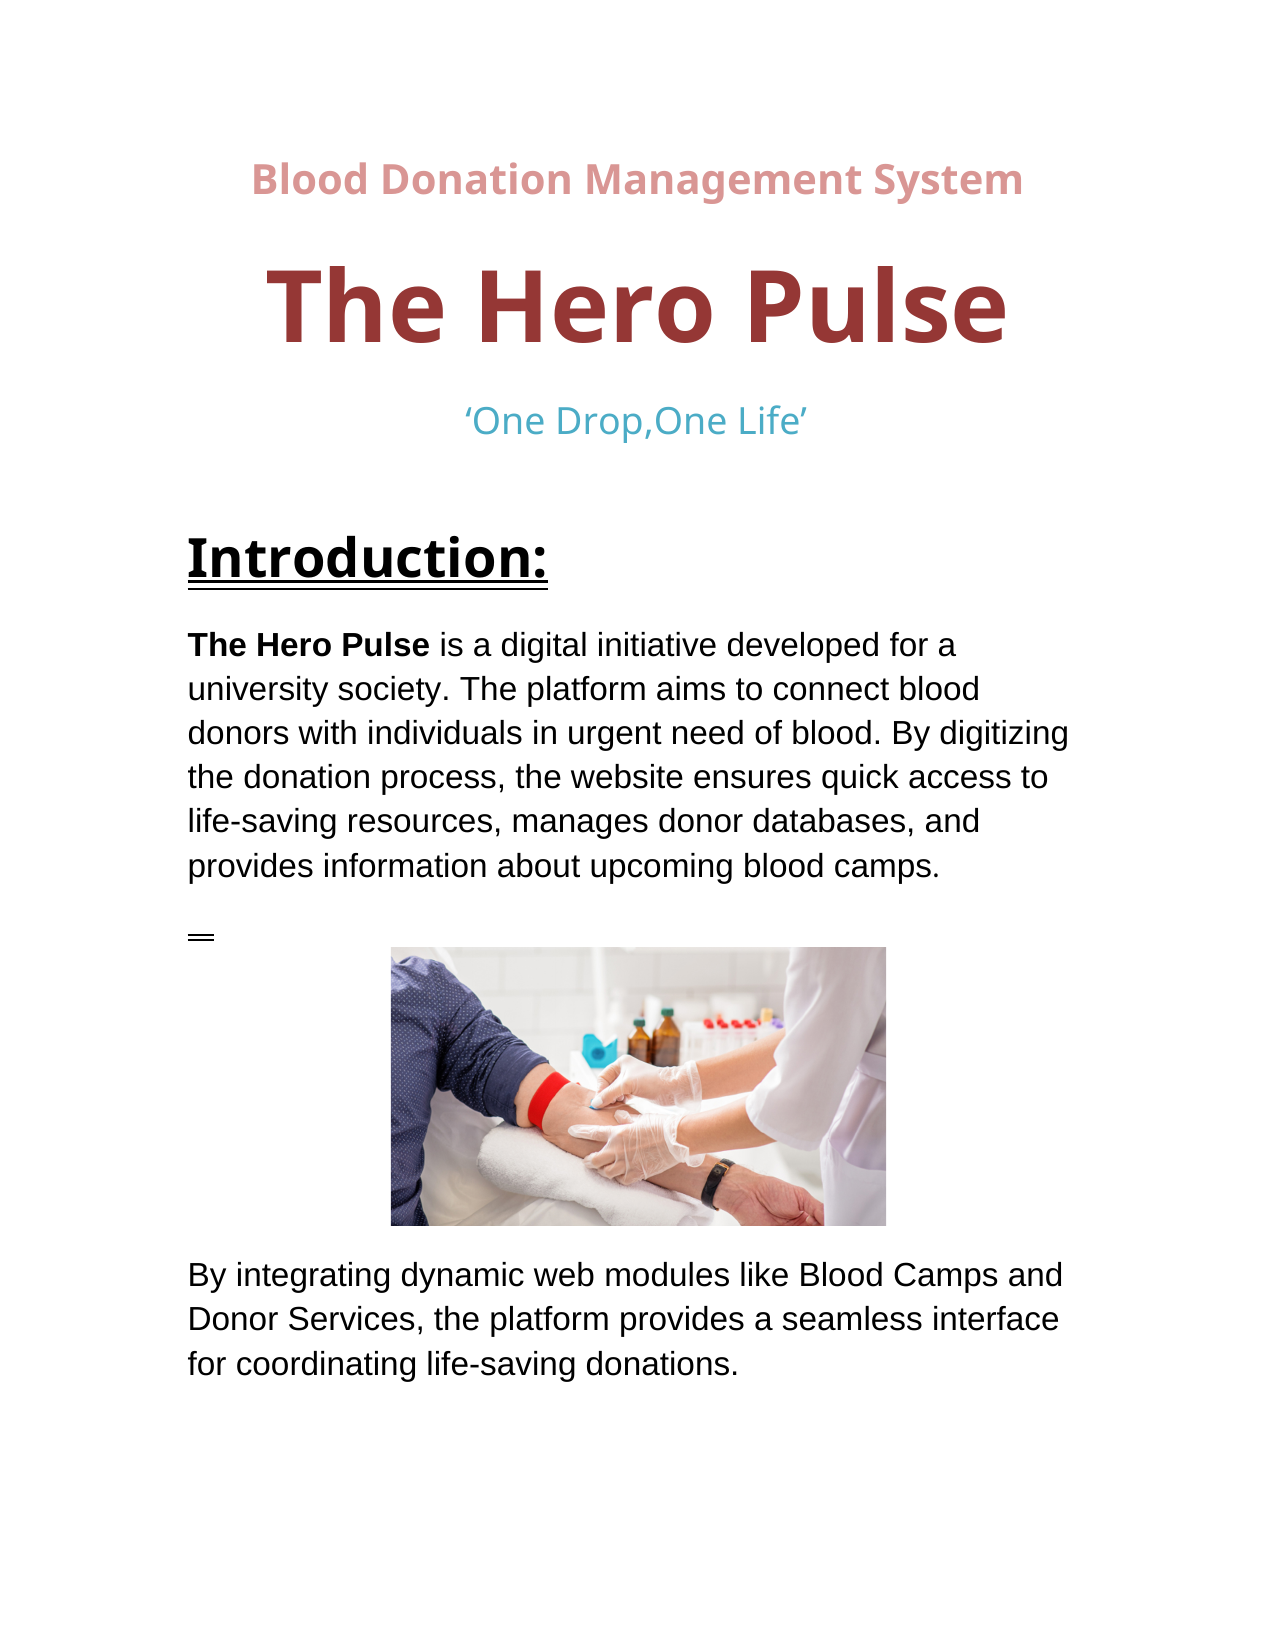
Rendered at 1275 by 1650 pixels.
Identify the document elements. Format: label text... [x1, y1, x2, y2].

text Blood Donation Management System [187, 150, 1087, 207]
text The Hero Pulse is a digital initiative developed for a university society. The platform aims to connect blood donors with individuals in urgent need of blood. By digitizing the donation process, the website ensures quick access to life-saving resources, manages donor databases, and provides information about upcoming blood camps. [187, 625, 1087, 885]
text By integrating dynamic web modules like Blood Camps and Donor Services, the platform provides a seamless interface for coordinating life-saving donations. [187, 1255, 1087, 1382]
text The Hero Pulse [187, 236, 1087, 372]
picture [390, 947, 887, 1226]
text Introduction: [187, 519, 1087, 593]
